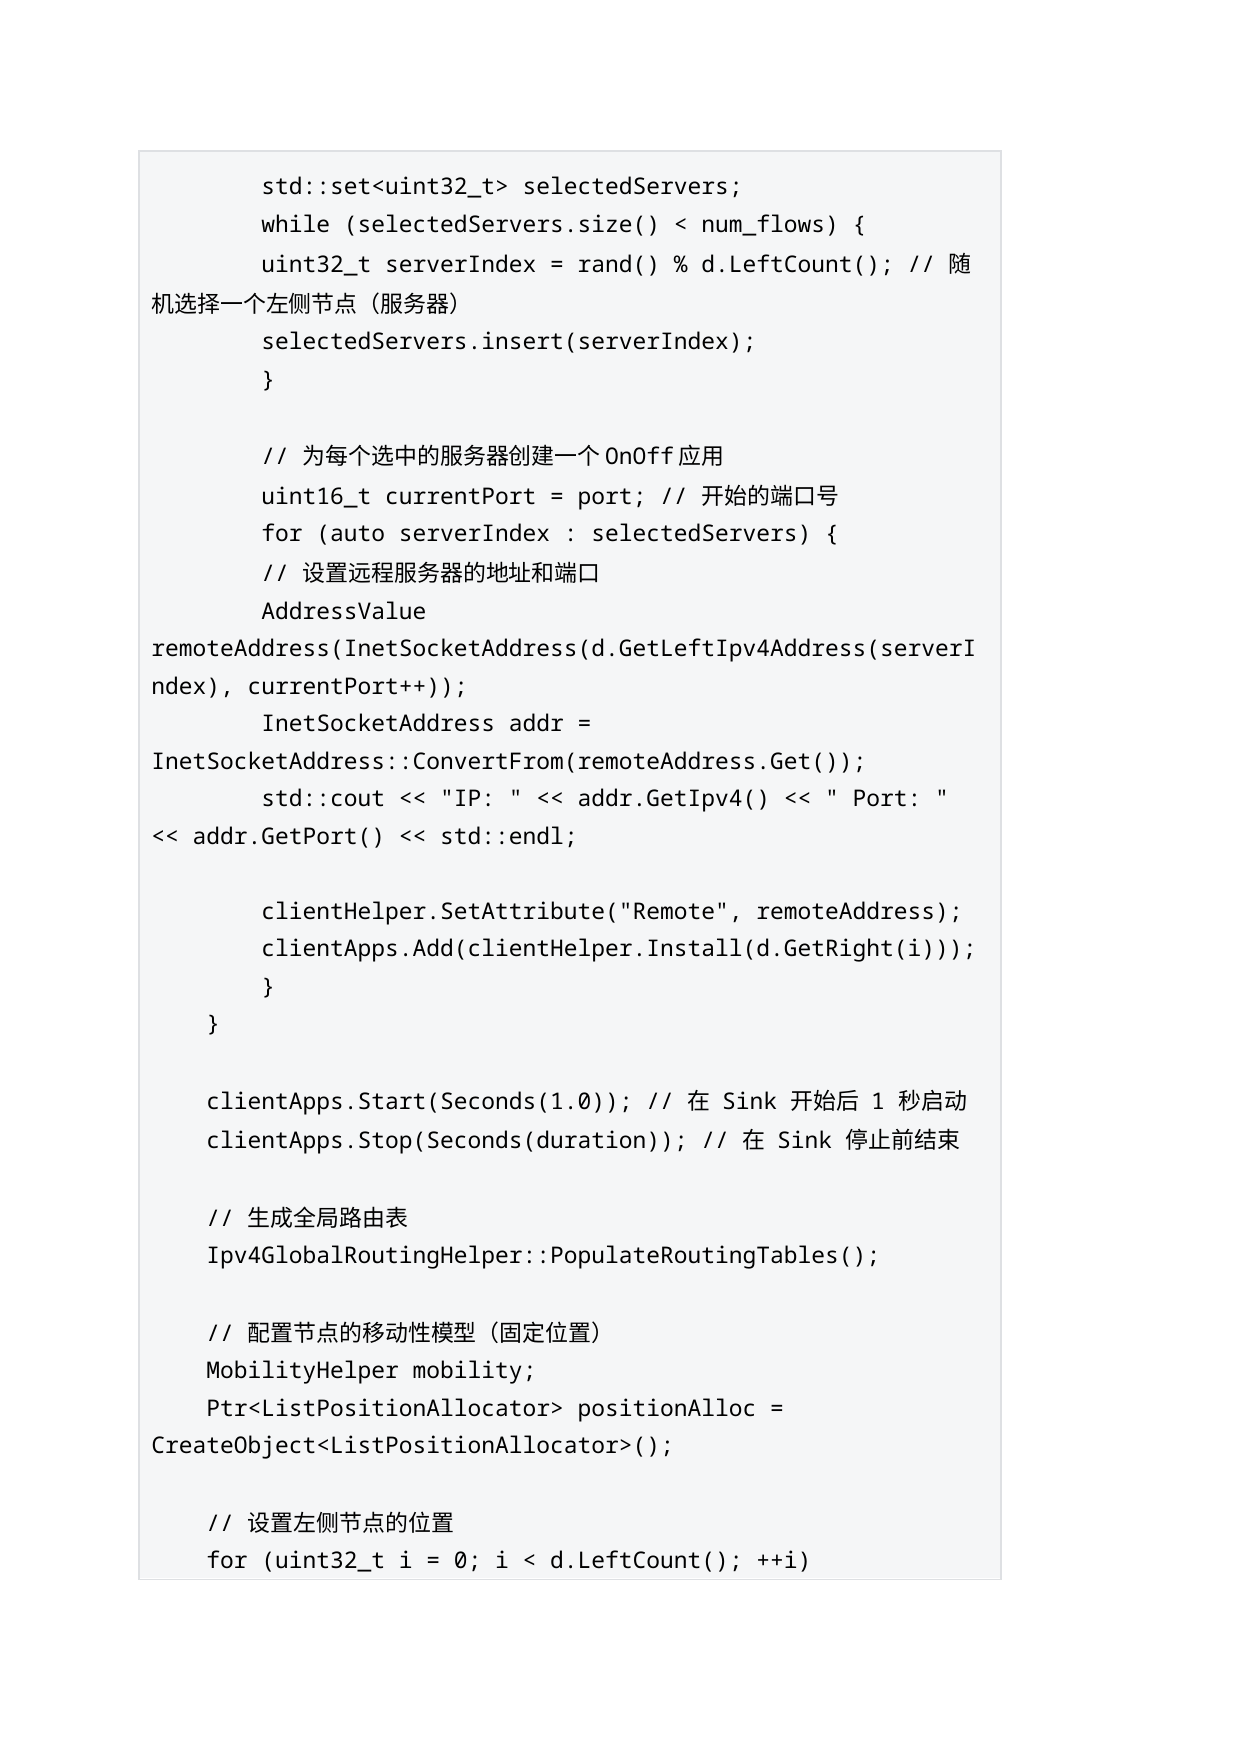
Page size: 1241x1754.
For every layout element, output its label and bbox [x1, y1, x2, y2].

table_header [140, 152, 1000, 1578]
